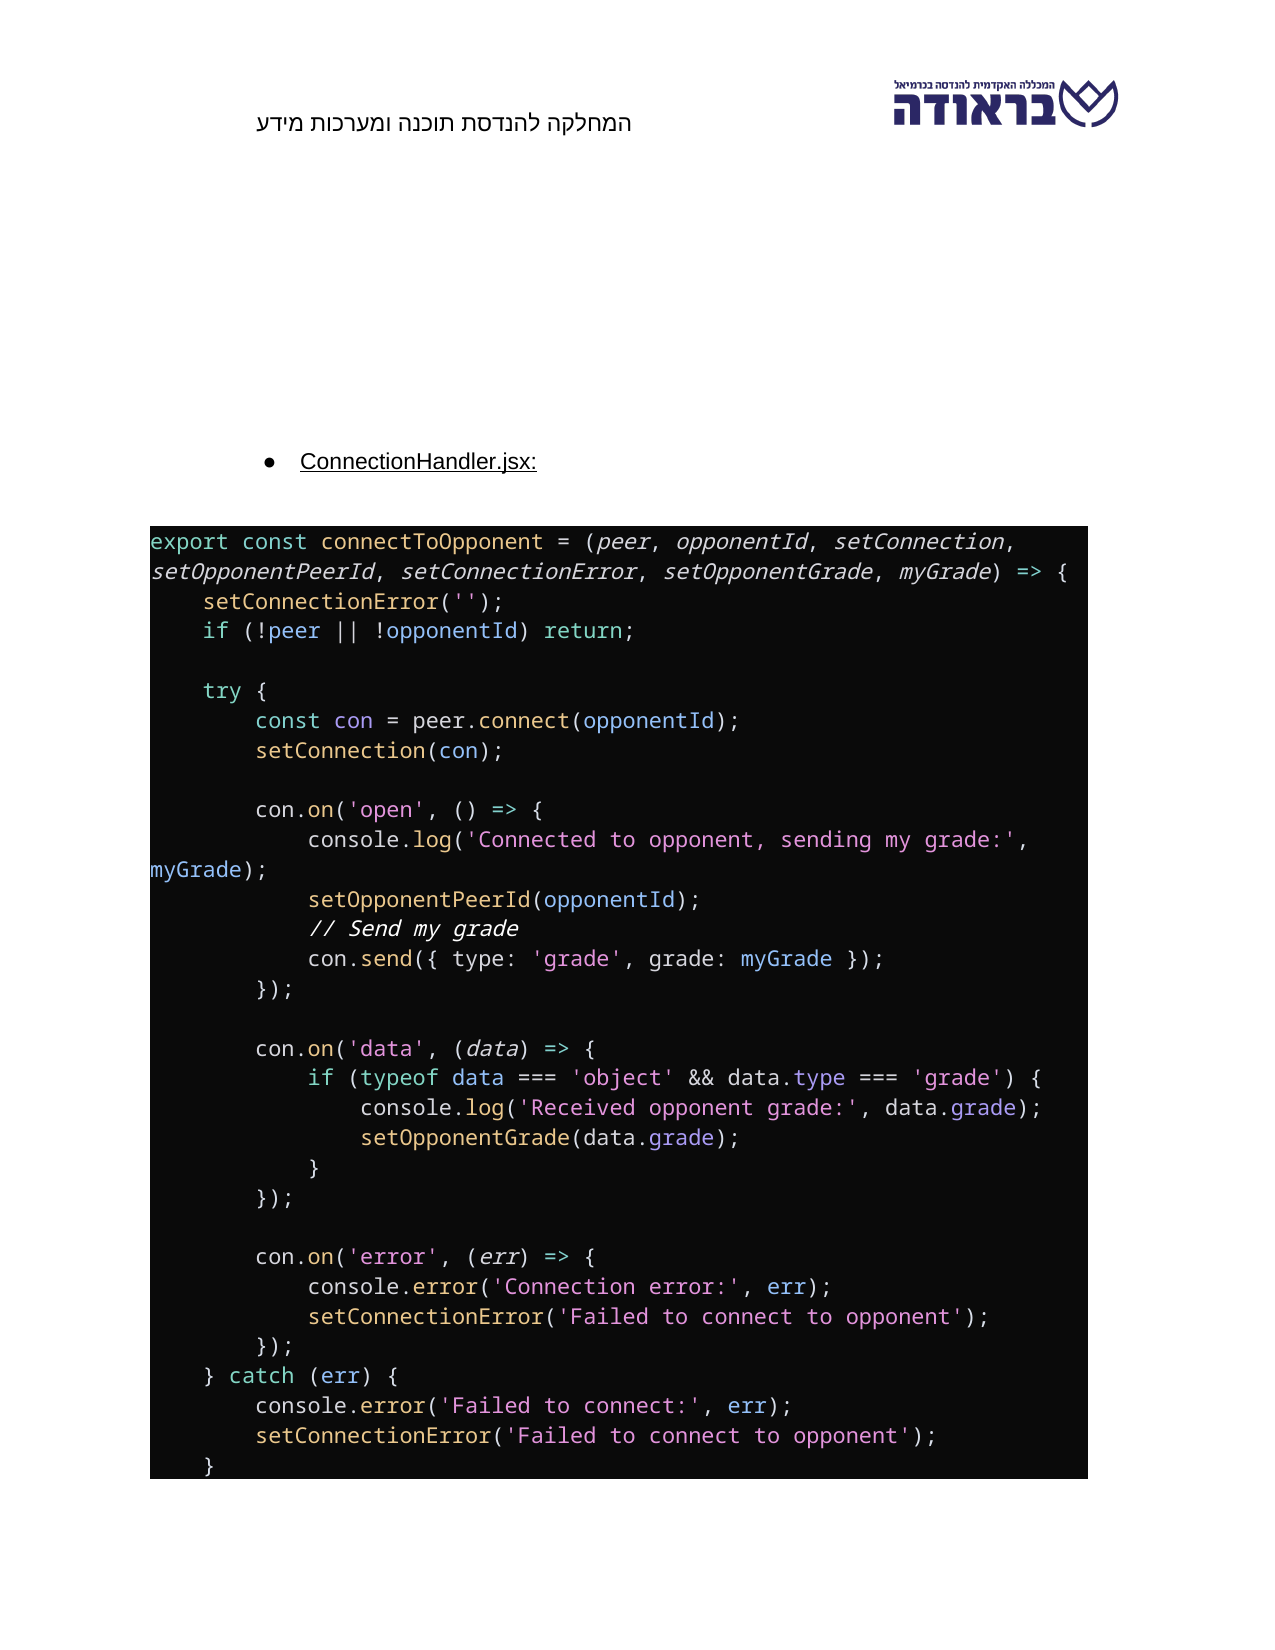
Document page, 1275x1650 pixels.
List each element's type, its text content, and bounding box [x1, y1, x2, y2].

text console.log('Connected to opponent, sending my grade:', myGrade); [150, 824, 1088, 883]
text con.on('error', (err) => { [150, 1241, 1088, 1271]
text setConnection(con); [150, 734, 1088, 764]
text }); [150, 1330, 1088, 1360]
text setOpponentGrade(data.grade); [150, 1122, 1088, 1152]
text try { [150, 675, 1088, 705]
text } catch (err) { [150, 1360, 1088, 1390]
text setConnectionError('Failed to connect to opponent'); [150, 1420, 1088, 1449]
text console.error('Failed to connect:', err); [150, 1390, 1088, 1420]
text }); [150, 1181, 1088, 1211]
text console.log('Received opponent grade:', data.grade); [150, 1092, 1088, 1122]
text console.error('Connection error:', err); [150, 1271, 1088, 1301]
text // Send my grade [150, 913, 1088, 943]
text if (!peer || !opponentId) return; [150, 615, 1088, 645]
picture [887, 75, 1125, 132]
text con.send({ type: 'grade', grade: myGrade }); [150, 943, 1088, 973]
text } [150, 1152, 1088, 1181]
text con.on('data', (data) => { [150, 1032, 1088, 1062]
text if (typeof data === 'object' && data.type === 'grade') { [150, 1062, 1088, 1092]
list ConnectionHandler.jsx: [262, 448, 1125, 475]
text setConnectionError('Failed to connect to opponent'); [150, 1301, 1088, 1330]
text export const connectToOpponent = (peer, opponentId, setConnection, setOpponentPeerId, setConnectionError, setOpponentGrade, myGrade) => { [150, 526, 1088, 586]
text }); [150, 973, 1088, 1003]
text con.on('open', () => { [150, 794, 1088, 824]
text setConnectionError(''); [150, 586, 1088, 615]
text } [150, 1449, 1088, 1479]
text setOpponentPeerId(opponentId); [150, 883, 1088, 913]
text const con = peer.connect(opponentId); [150, 705, 1088, 734]
